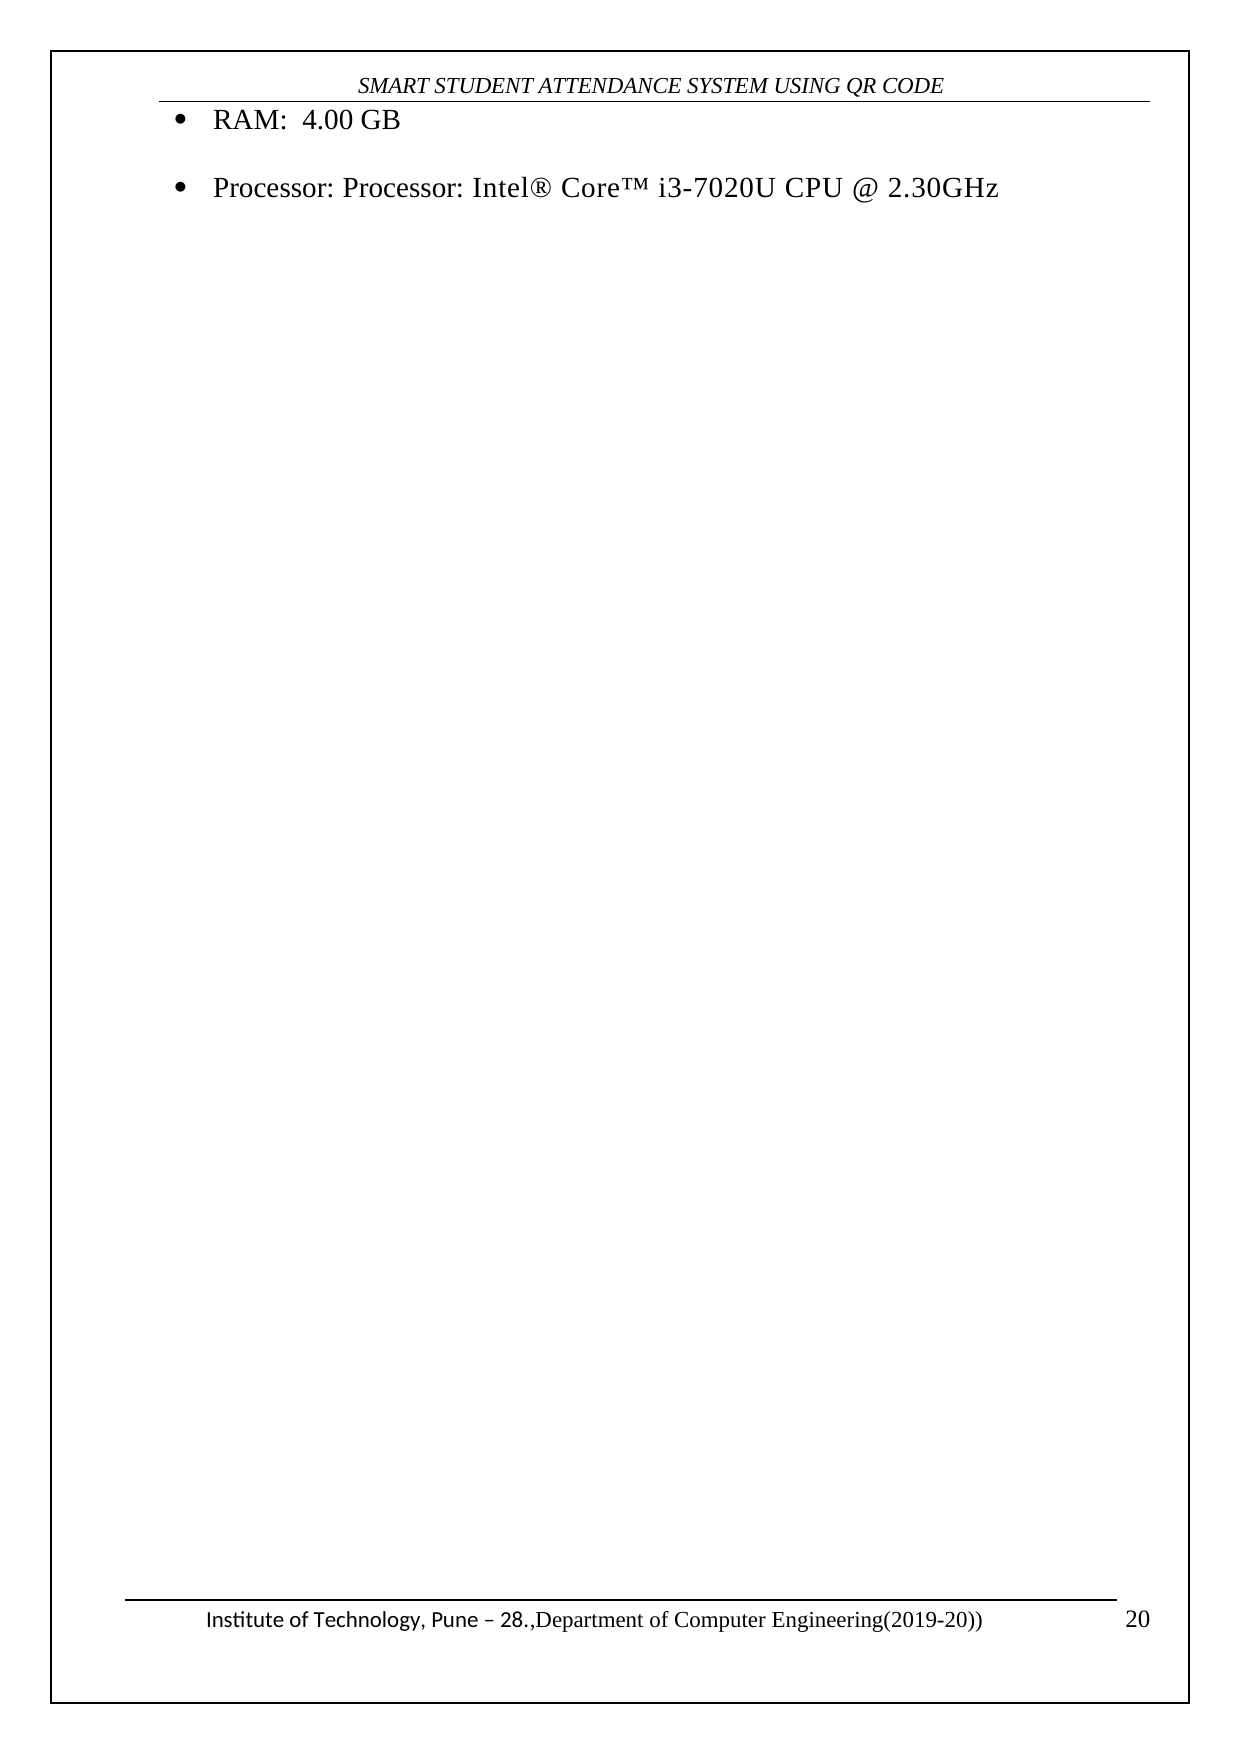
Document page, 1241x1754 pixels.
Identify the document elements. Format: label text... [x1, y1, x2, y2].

list RAM: 4.00 GB [175, 102, 1163, 136]
list Processor: Processor: Intel® Core™ i3-7020U CPU @ 2.30GHz [175, 170, 1163, 204]
